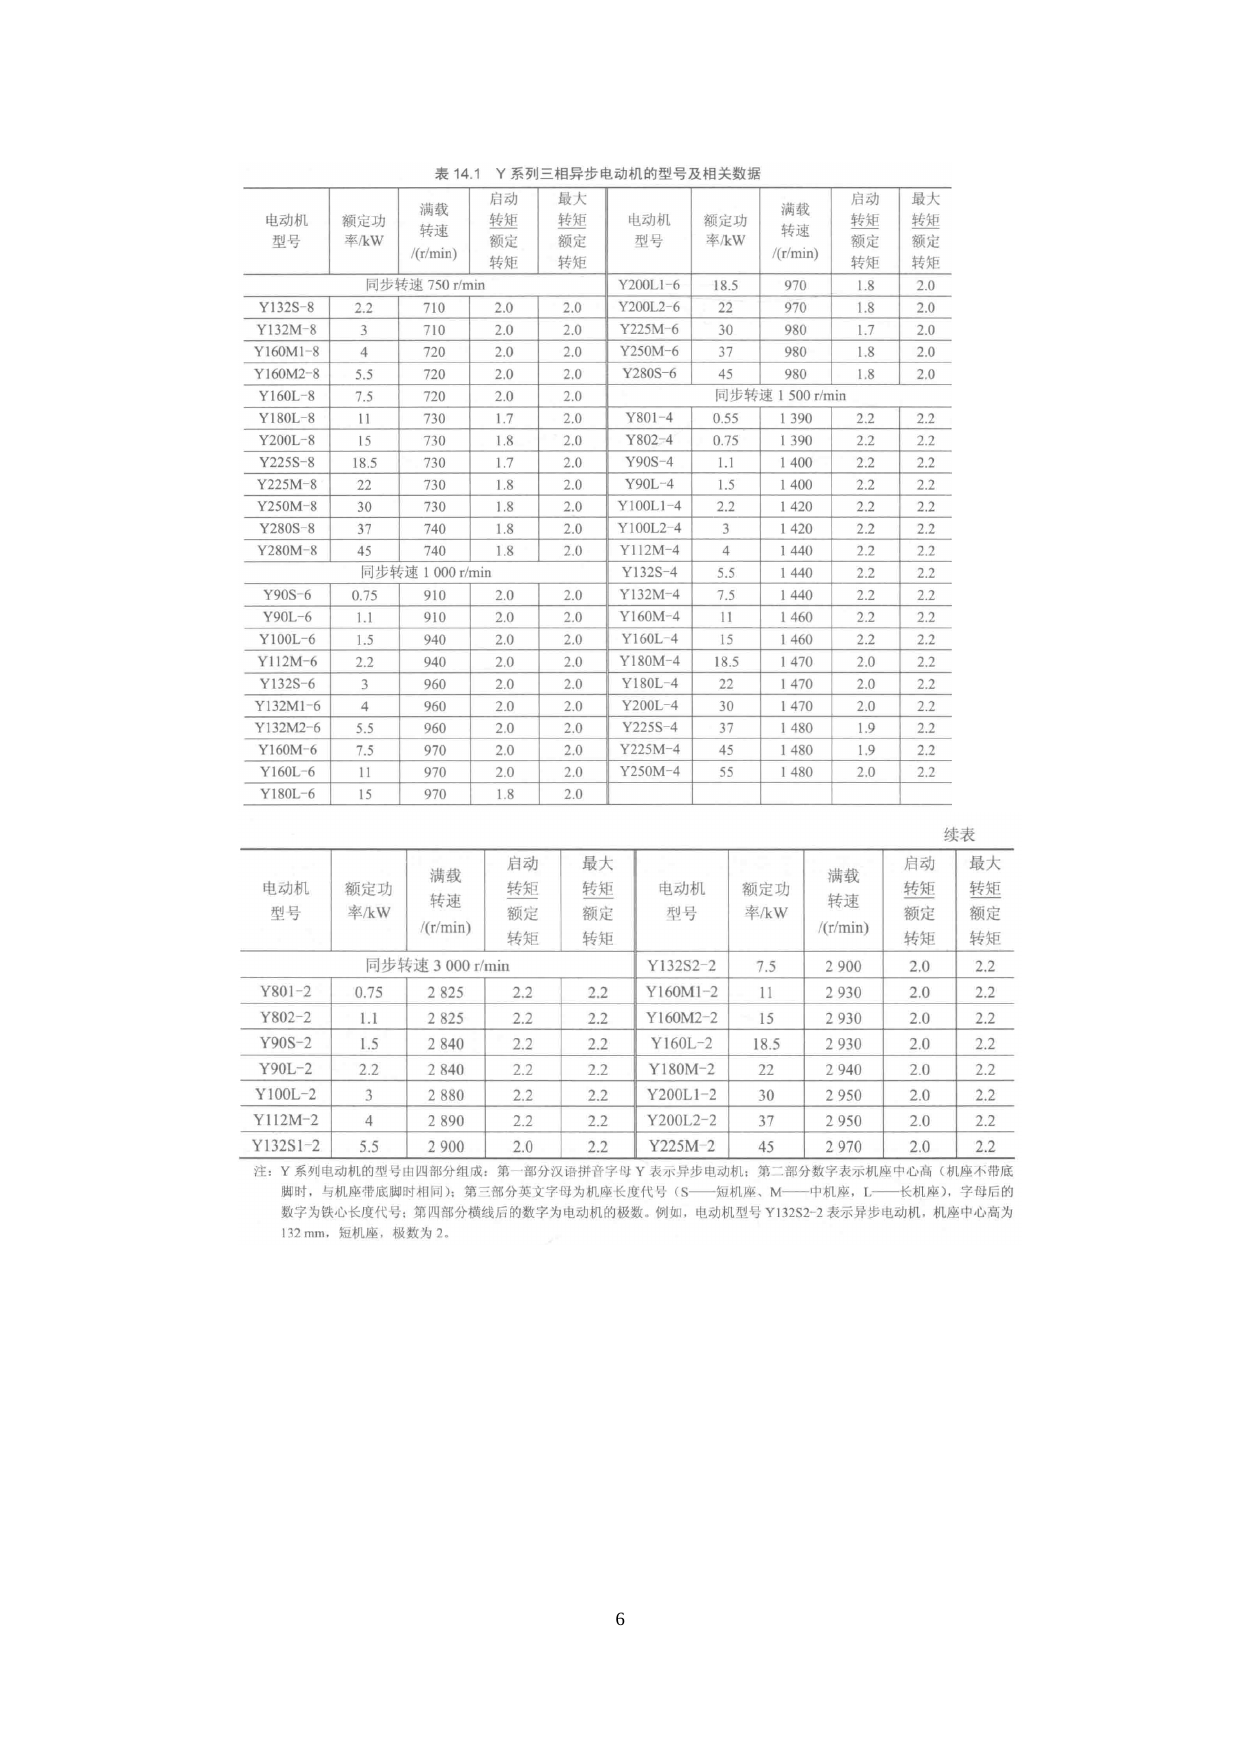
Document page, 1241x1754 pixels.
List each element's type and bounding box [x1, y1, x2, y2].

picture [237, 162, 1023, 1245]
